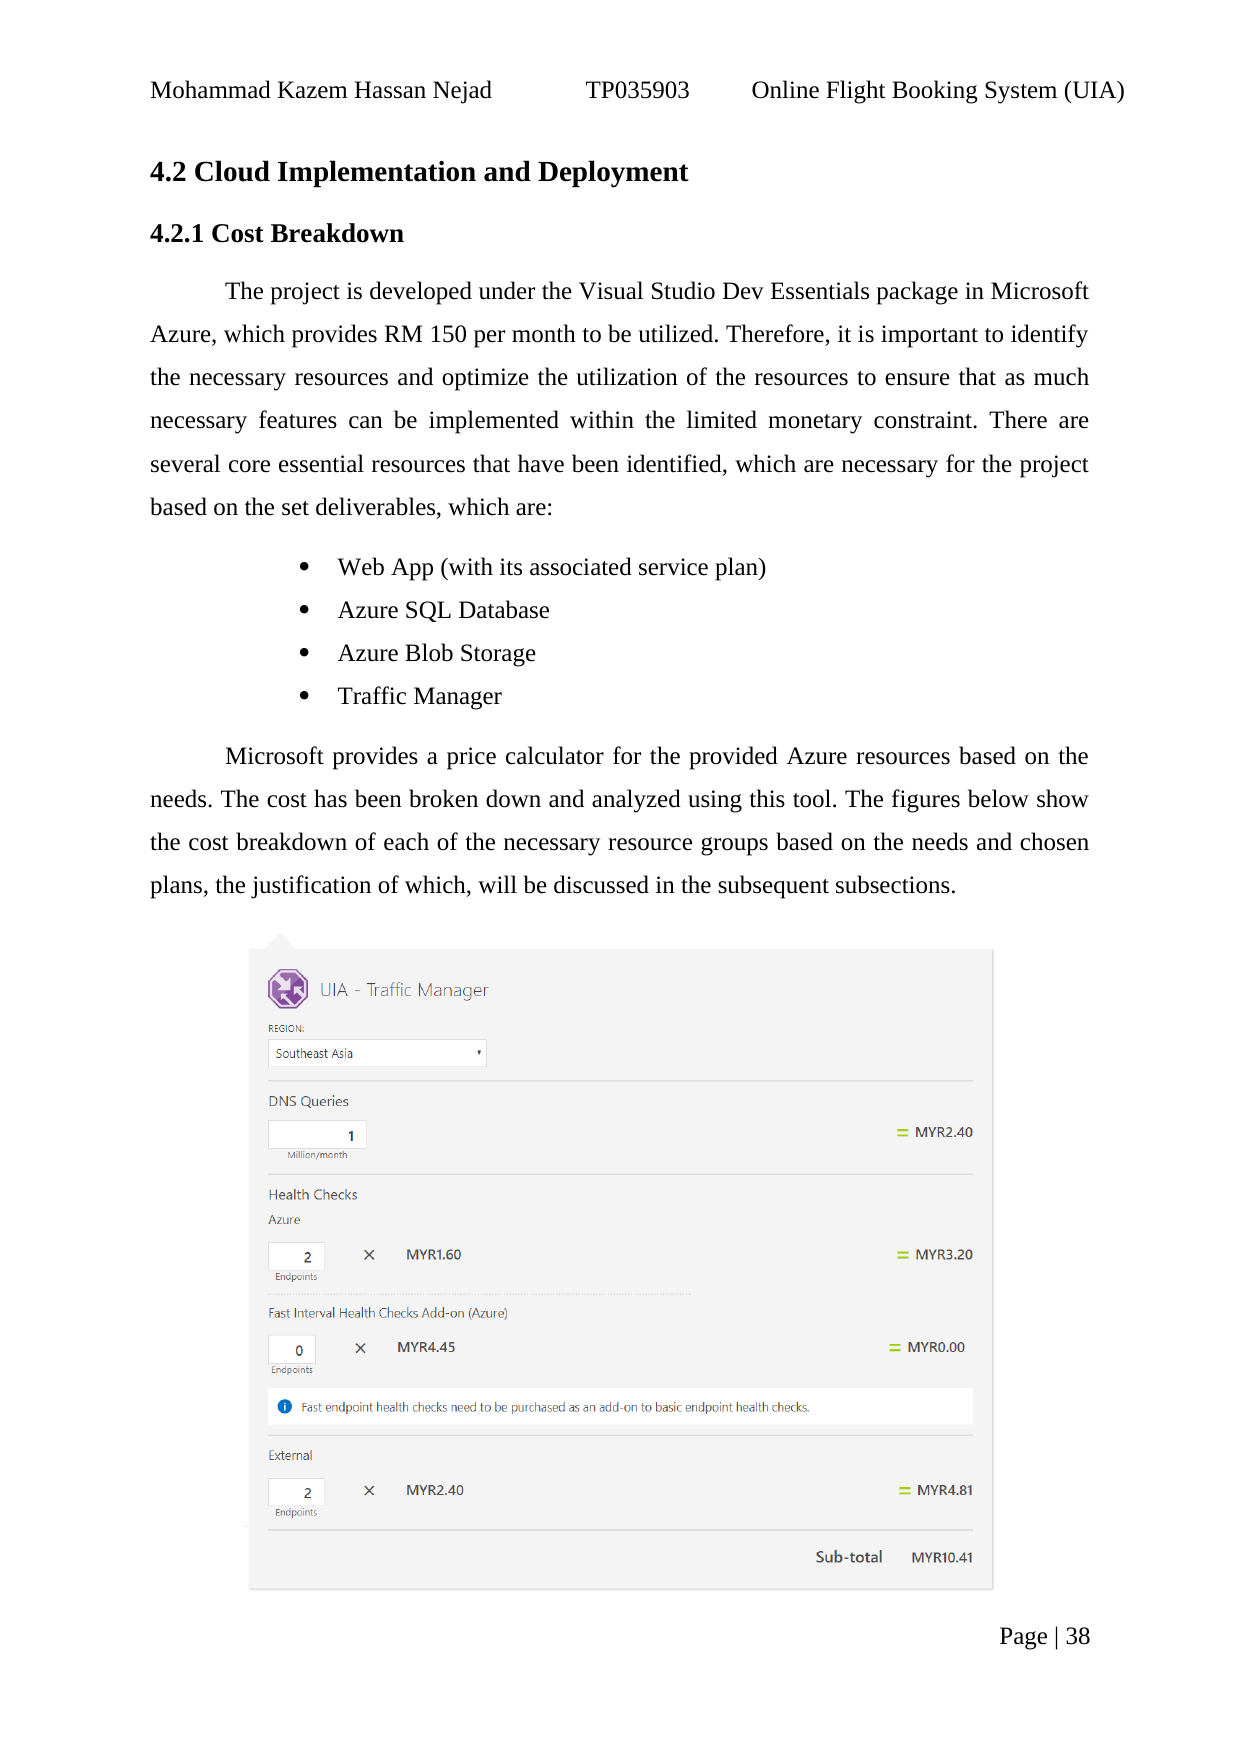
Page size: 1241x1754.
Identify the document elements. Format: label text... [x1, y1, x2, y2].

picture [244, 934, 996, 1594]
subtitle 4.2 Cloud Implementation and Deployment [150, 154, 1090, 188]
text Microsoft provides a price calculator for the provided Azure resources based on the needs. The cost has been broken down and analyzed using this tool. The figures below show the cost breakdown of each of the necessary resource groups based on the needs and chosen plans, the justification of which, will be discussed in the subsequent subsections. [150, 741, 1090, 899]
subtitle 4.2.1 Cost Breakdown [150, 217, 1090, 248]
list Web App (with its associated service plan) [300, 552, 1090, 580]
list Traffic Manager [300, 681, 1090, 710]
list Azure Blob Storage [300, 638, 1090, 667]
list Azure SQL Database [300, 595, 1090, 623]
text The project is developed under the Visual Studio Dev Essentials package in Microsoft Azure, which provides RM 150 per month to be utilized. Therefore, it is important to identify the necessary resources and optimize the utilization of the resources to ensure that as much necessary features can be implemented within the limited monetary constraint. There are several core essential resources that have been identified, which are necessary for the project based on the set deliverables, which are: [150, 276, 1090, 521]
